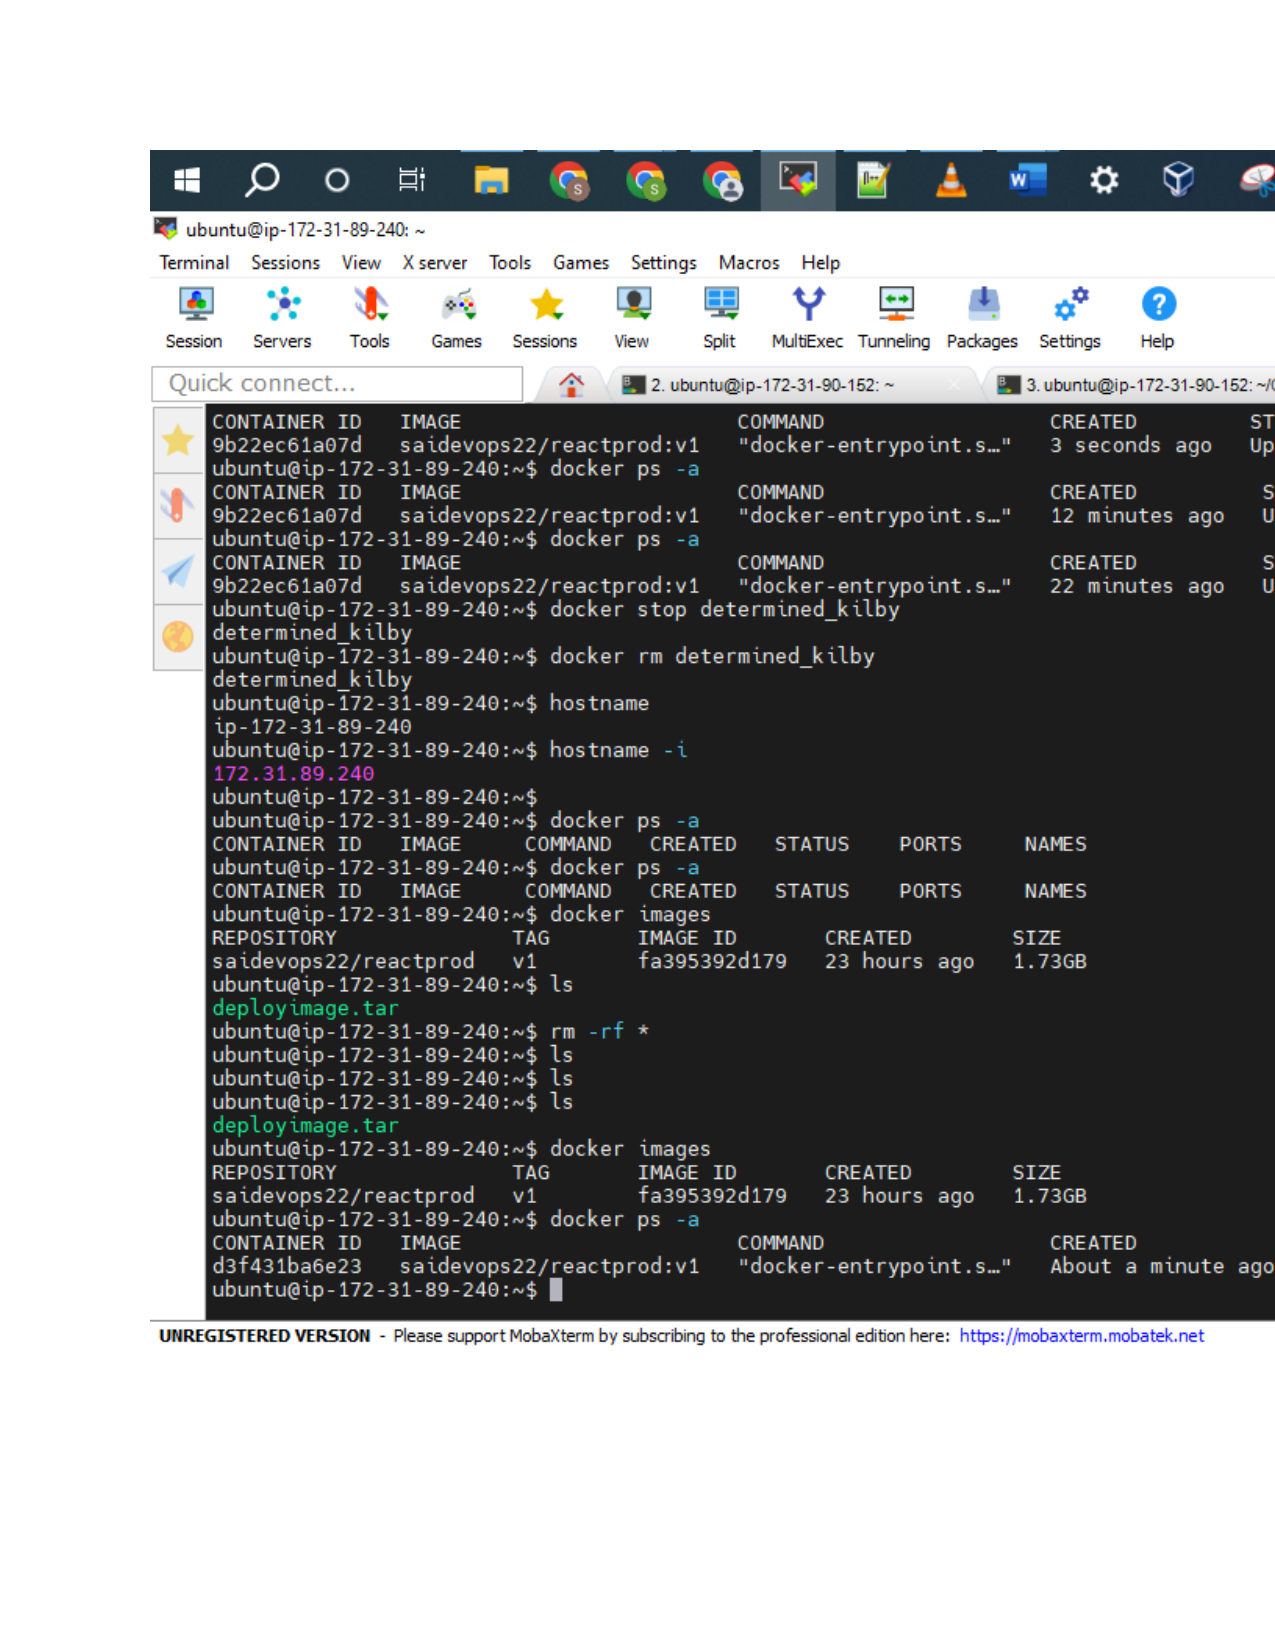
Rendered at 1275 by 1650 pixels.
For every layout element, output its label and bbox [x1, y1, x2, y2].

picture [150, 150, 1275, 1350]
